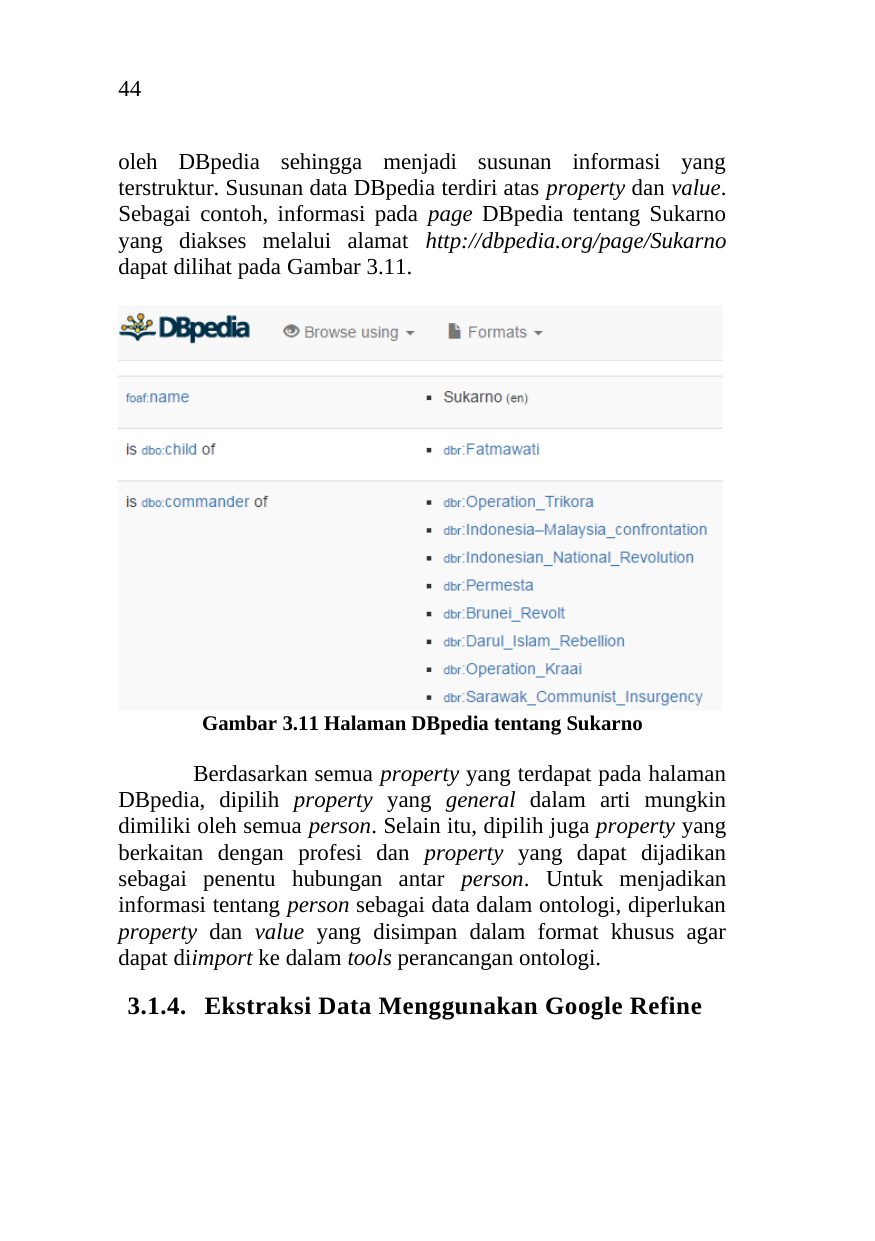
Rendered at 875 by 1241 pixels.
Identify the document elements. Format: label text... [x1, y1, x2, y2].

subtitle Ekstraksi Data Menggunakan Google Refine [127, 991, 726, 1020]
text Berdasarkan semua property yang terdapat pada halaman DBpedia, dipilih property yang general dalam arti mungkin dimiliki oleh semua person. Selain itu, dipilih juga property yang berkaitan dengan profesi dan property yang dapat dijadikan sebagai penentu hubungan antar person. Untuk menjadikan informasi tentang person sebagai data dalam ontologi, diperlukan property dan value yang disimpan dalam format khusus agar dapat diimport ke dalam tools perancangan ontologi. [118, 759, 726, 970]
picture [118, 305, 723, 711]
